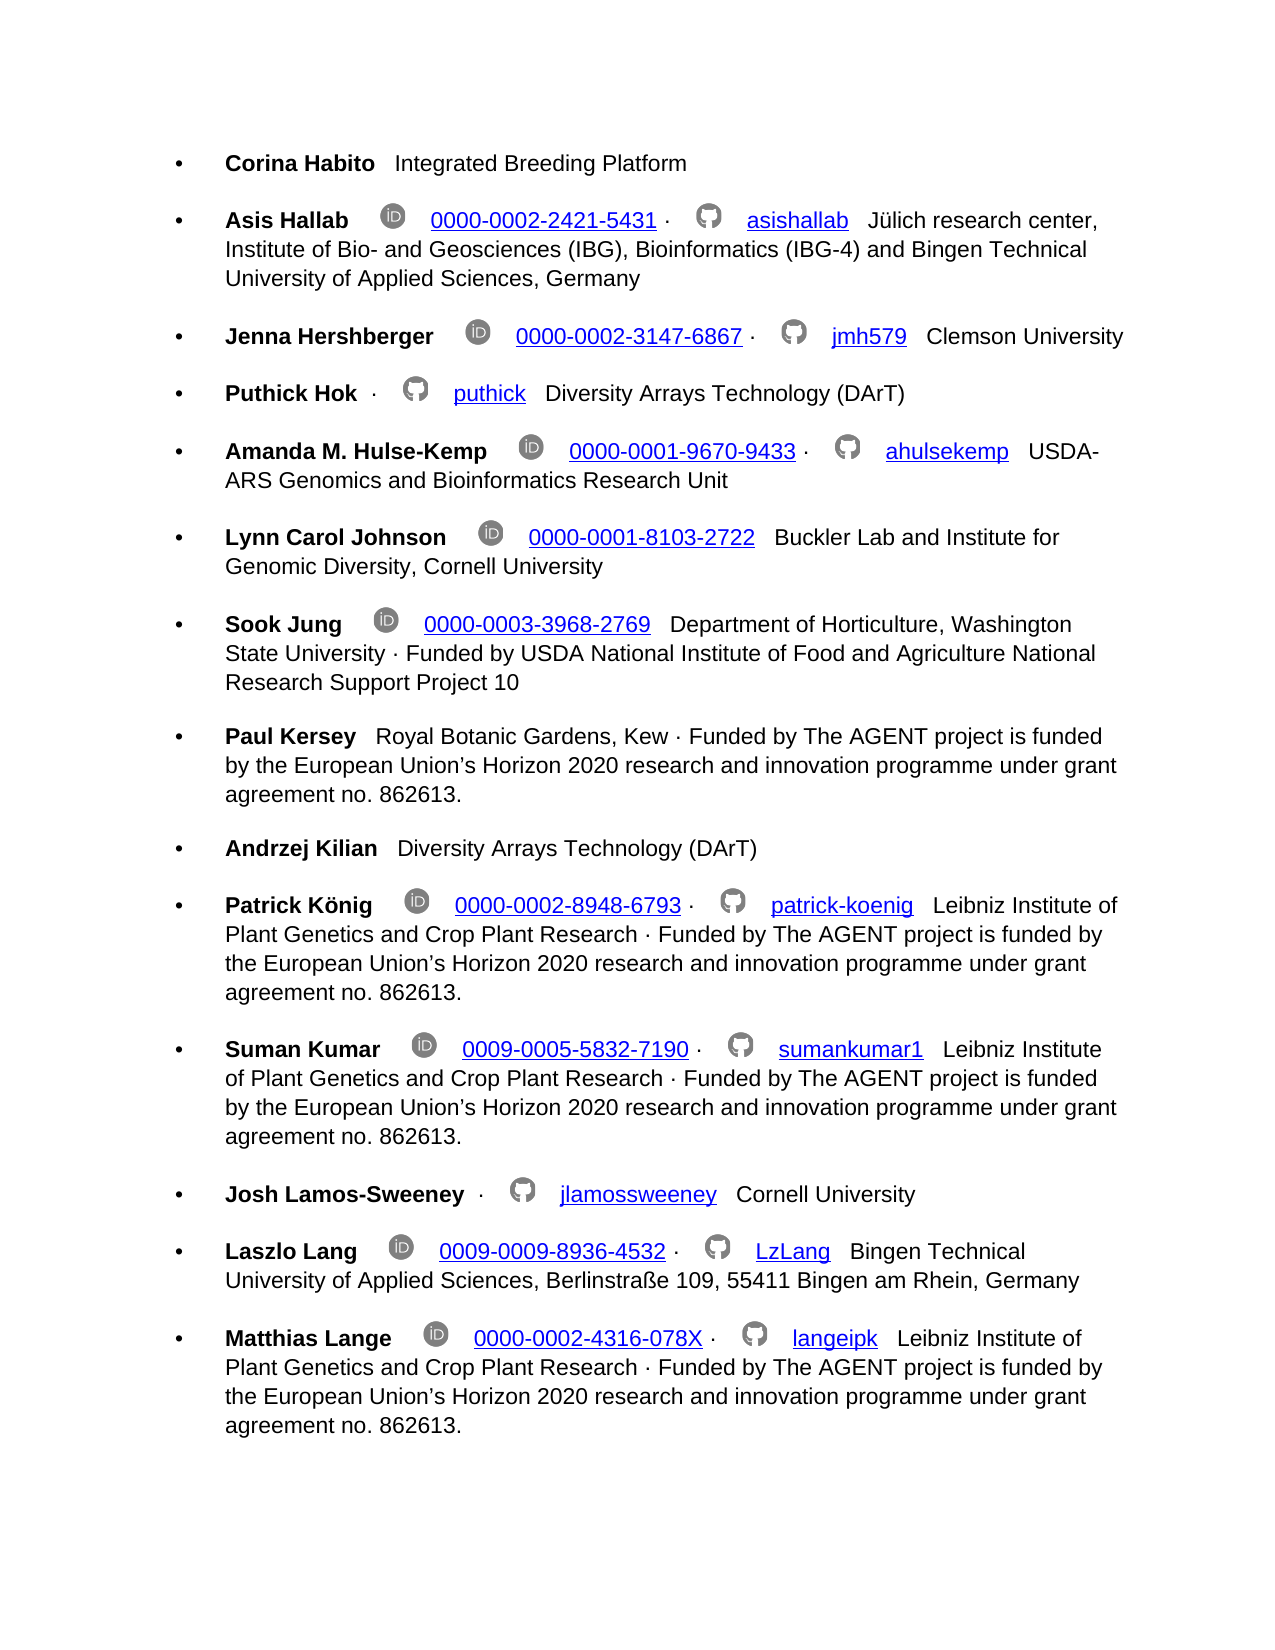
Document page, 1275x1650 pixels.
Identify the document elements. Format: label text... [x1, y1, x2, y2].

list Andrzej Kilian Diversity Arrays Technology (DArT) [175, 834, 1125, 861]
picture [781, 319, 807, 345]
picture [728, 1032, 754, 1058]
picture [404, 888, 430, 914]
list Sook Jung 0000-0003-3968-2769 Department of Horticulture, Washington State University · Funded by USDA National Institute of Food and Agriculture National Research Support Project 10 [175, 607, 1125, 695]
list Patrick König 0000-0002-8948-6793 · patrick-koenig Leibniz Institute of Plant Genetics and Crop Plant Research · Funded by The AGENT project is funded by the European Union’s Horizon 2020 research and innovation programme under grant agreement no. 862613. [175, 888, 1125, 1005]
picture [696, 203, 722, 229]
picture [388, 1234, 414, 1260]
picture [380, 203, 406, 229]
picture [403, 376, 428, 402]
picture [510, 1177, 536, 1203]
list Amanda M. Hulse-Kemp 0000-0001-9670-9433 · ahulsekemp USDA-ARS Genomics and Bioinformatics Research Unit [175, 434, 1125, 493]
list Lynn Carol Johnson 0000-0001-8103-2722 Buckler Lab and Institute for Genomic Diversity, Cornell University [175, 521, 1125, 580]
list Suman Kumar 0009-0005-5832-7190 · sumankumar1 Leibniz Institute of Plant Genetics and Crop Plant Research · Funded by The AGENT project is funded by the European Union’s Horizon 2020 research and innovation programme under grant agreement no. 862613. [175, 1033, 1125, 1150]
list Laszlo Lang 0009-0009-8936-4532 · LzLang Bingen Technical University of Applied Sciences, Berlinstraße 109, 55411 Bingen am Rhein, Germany [175, 1235, 1125, 1294]
list Asis Hallab 0000-0002-2421-5431 · asishallab Jülich research center, Institute of Bio- and Geosciences (IBG), Bioinformatics (IBG-4) and Bingen Technical University of Applied Sciences, Germany [175, 204, 1125, 292]
list Josh Lamos-Sweeney · jlamossweeney Cornell University [175, 1177, 1125, 1207]
list Puthick Hok · puthick Diversity Arrays Technology (DArT) [175, 377, 1125, 407]
list Corina Habito Integrated Breeding Platform [175, 150, 1125, 176]
picture [705, 1234, 731, 1260]
picture [518, 434, 544, 460]
list Paul Kersey Royal Botanic Gardens, Kew · Funded by The AGENT project is funded by the European Union’s Horizon 2020 research and innovation programme under grant agreement no. 862613. [175, 723, 1125, 807]
picture [411, 1032, 437, 1058]
picture [373, 607, 399, 633]
list Matthias Lange 0000-0002-4316-078X · langeipk Leibniz Institute of Plant Genetics and Crop Plant Research · Funded by The AGENT project is funded by the European Union’s Horizon 2020 research and innovation programme under grant agreement no. 862613. [175, 1321, 1125, 1438]
picture [835, 434, 860, 460]
picture [720, 888, 746, 914]
picture [465, 319, 491, 345]
picture [478, 520, 503, 546]
picture [742, 1321, 768, 1347]
picture [423, 1321, 449, 1347]
list Jenna Hershberger 0000-0002-3147-6867 · jmh579 Clemson University [175, 319, 1125, 349]
